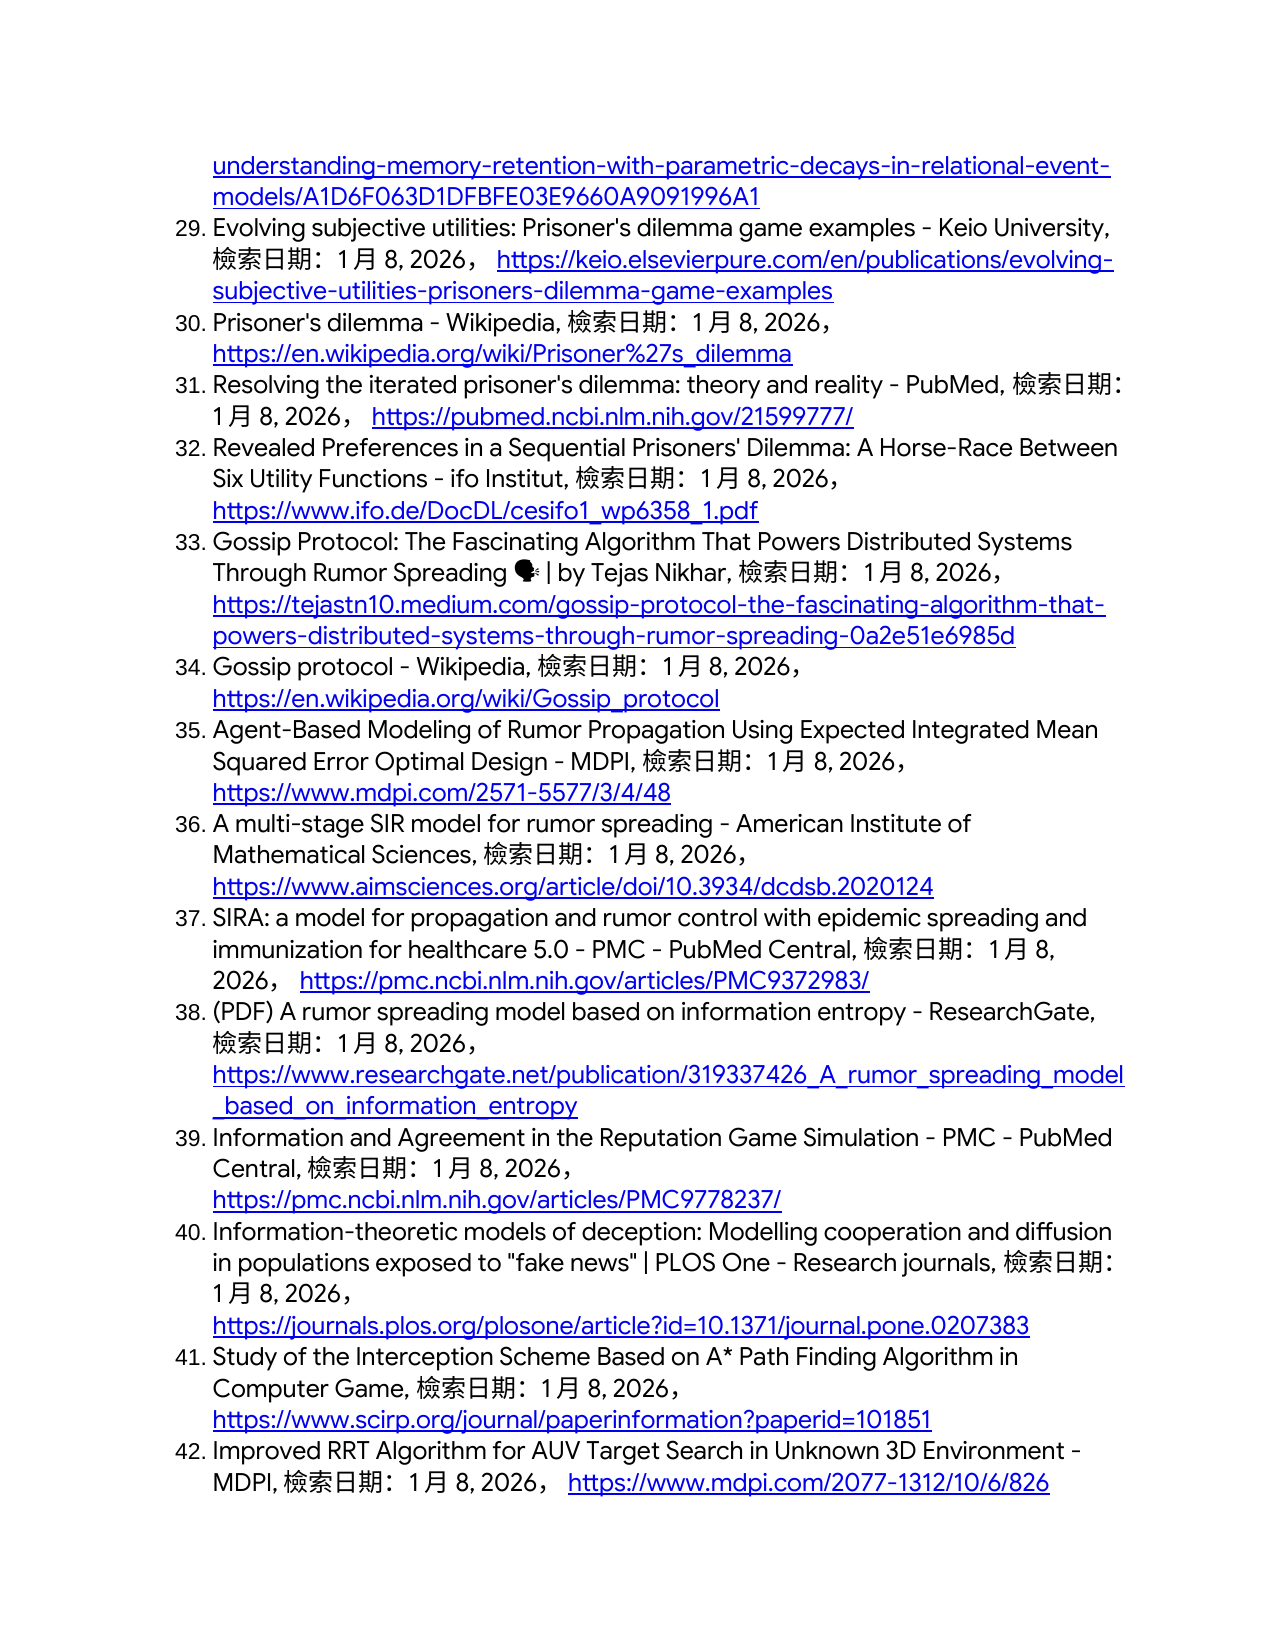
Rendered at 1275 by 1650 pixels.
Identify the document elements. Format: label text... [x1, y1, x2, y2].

list (PDF) A rumor spreading model based on information entropy - ResearchGate, 檢索日期：1月 8, 2026， https://www.researchgate.net/publication/319337426_A_rumor_spreading_model_based_on_information_entropy [175, 997, 1125, 1122]
list Revealed Preferences in a Sequential Prisoners' Dilemma: A Horse-Race Between Six Utility Functions - ifo Institut, 檢索日期：1月 8, 2026， https://www.ifo.de/DocDL/cesifo1_wp6358_1.pdf [175, 432, 1125, 526]
list Evolving subjective utilities: Prisoner's dilemma game examples - Keio University, 檢索日期：1月 8, 2026， https://keio.elsevierpure.com/en/publications/evolving-subjective-utilities-prisoners-dilemma-game-examples [175, 213, 1125, 307]
list Information and Agreement in the Reputation Game Simulation - PMC - PubMed Central, 檢索日期：1月 8, 2026， https://pmc.ncbi.nlm.nih.gov/articles/PMC9778237/ [175, 1122, 1125, 1216]
list Gossip Protocol: The Fascinating Algorithm That Powers Distributed Systems Through Rumor Spreading 🗣️ | by Tejas Nikhar, 檢索日期：1月 8, 2026， https://tejastn10.medium.com/gossip-protocol-the-fascinating-algorithm-that-powers-distributed-systems-through-rumor-spreading-0a2e51e6985d [175, 526, 1125, 652]
list Resolving the iterated prisoner's dilemma: theory and reality - PubMed, 檢索日期：1月 8, 2026， https://pubmed.ncbi.nlm.nih.gov/21599777/ [175, 369, 1125, 432]
list SIRA: a model for propagation and rumor control with epidemic spreading and immunization for healthcare 5.0 - PMC - PubMed Central, 檢索日期：1月 8, 2026， https://pmc.ncbi.nlm.nih.gov/articles/PMC9372983/ [175, 902, 1125, 997]
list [175, 150, 1125, 213]
list Information-theoretic models of deception: Modelling cooperation and diffusion in populations exposed to "fake news" | PLOS One - Research journals, 檢索日期：1月 8, 2026， https://journals.plos.org/plosone/article?id=10.1371/journal.pone.0207383 [175, 1216, 1125, 1341]
list Gossip protocol - Wikipedia, 檢索日期：1月 8, 2026， https://en.wikipedia.org/wiki/Gossip_protocol [175, 652, 1125, 714]
list Improved RRT Algorithm for AUV Target Search in Unknown 3D Environment - MDPI, 檢索日期：1月 8, 2026， https://www.mdpi.com/2077-1312/10/6/826 [175, 1436, 1125, 1498]
list A multi-stage SIR model for rumor spreading - American Institute of Mathematical Sciences, 檢索日期：1月 8, 2026， https://www.aimsciences.org/article/doi/10.3934/dcdsb.2020124 [175, 808, 1125, 902]
list Study of the Interception Scheme Based on A* Path Finding Algorithm in Computer Game, 檢索日期：1月 8, 2026， https://www.scirp.org/journal/paperinformation?paperid=101851 [175, 1341, 1125, 1436]
list Agent-Based Modeling of Rumor Propagation Using Expected Integrated Mean Squared Error Optimal Design - MDPI, 檢索日期：1月 8, 2026， https://www.mdpi.com/2571-5577/3/4/48 [175, 714, 1125, 808]
list Prisoner's dilemma - Wikipedia, 檢索日期：1月 8, 2026， https://en.wikipedia.org/wiki/Prisoner%27s_dilemma [175, 307, 1125, 369]
